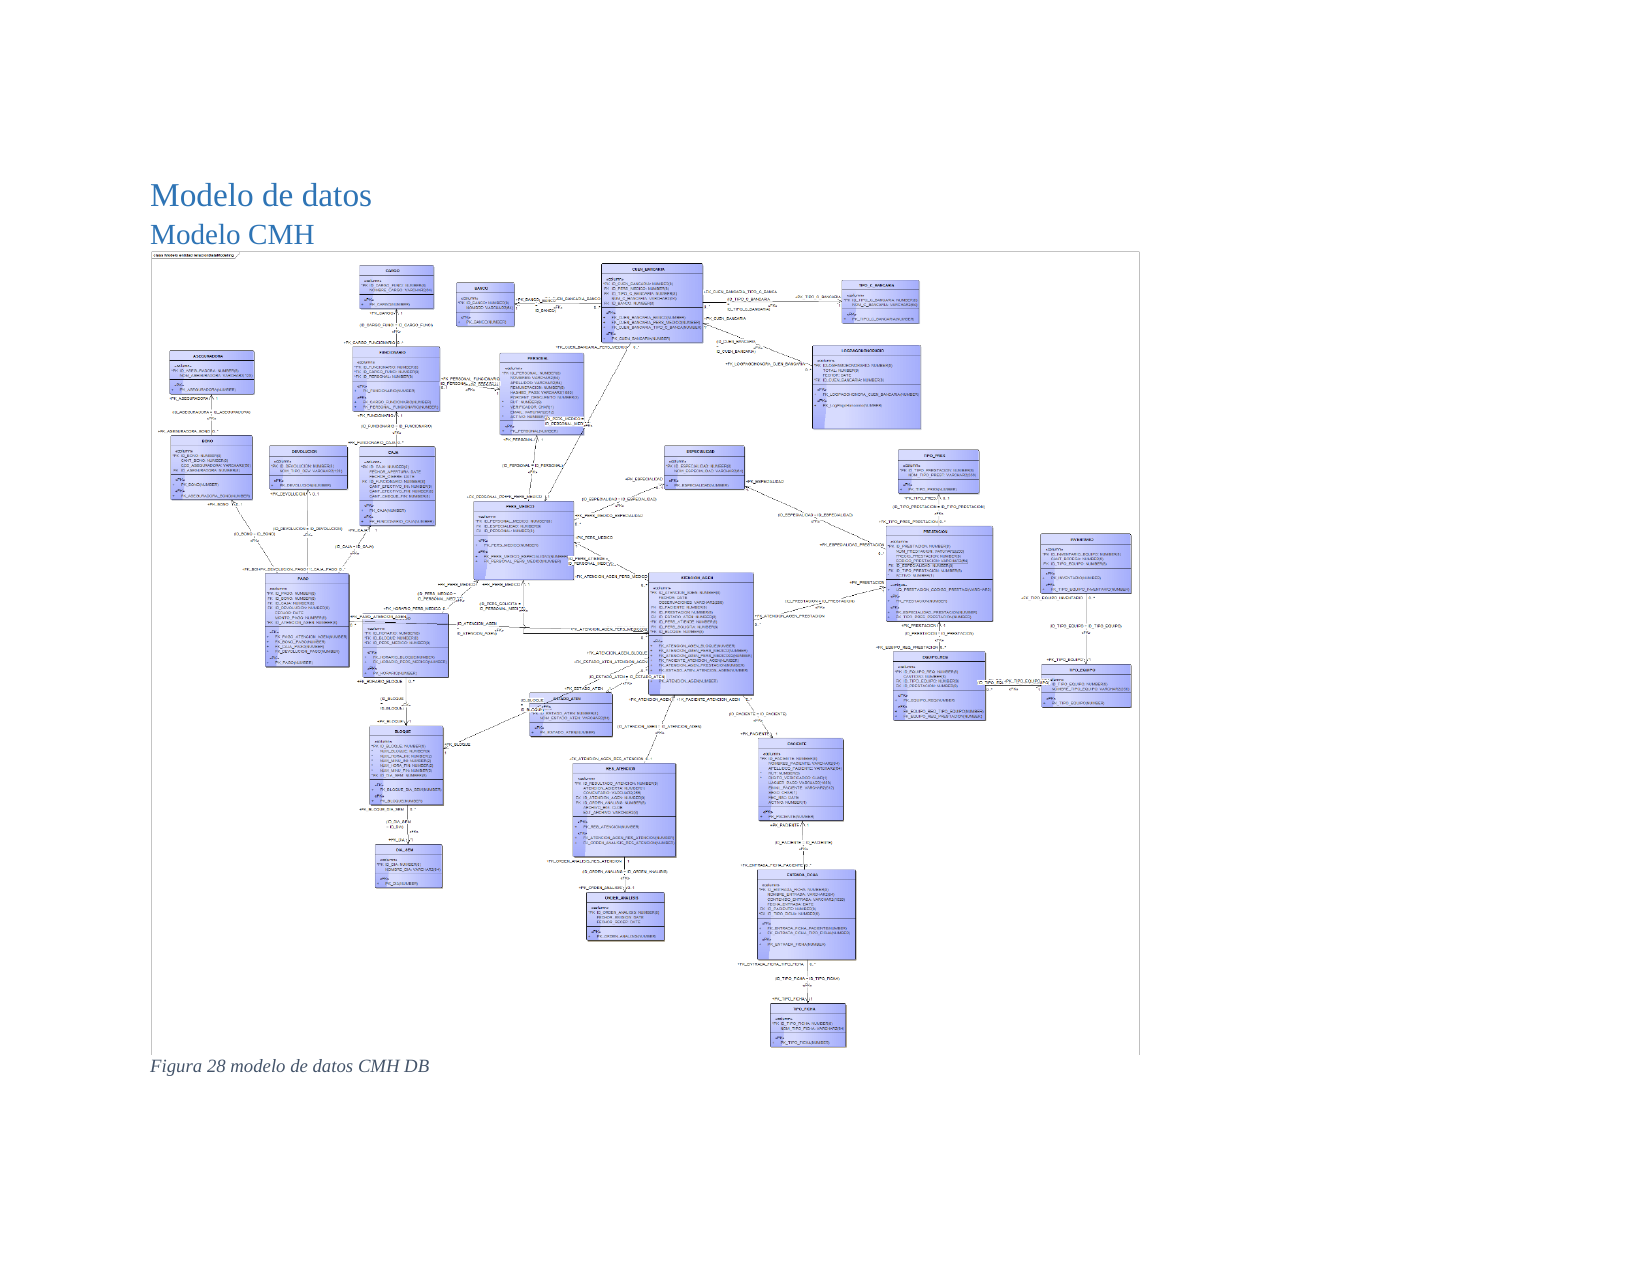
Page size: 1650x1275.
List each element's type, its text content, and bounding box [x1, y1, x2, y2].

subtitle Modelo de datos [150, 175, 1500, 213]
text Figura 28 modelo de datos CMH DB [150, 1055, 1500, 1077]
picture [150, 251, 1140, 1055]
subtitle Modelo CMH [150, 217, 1500, 251]
